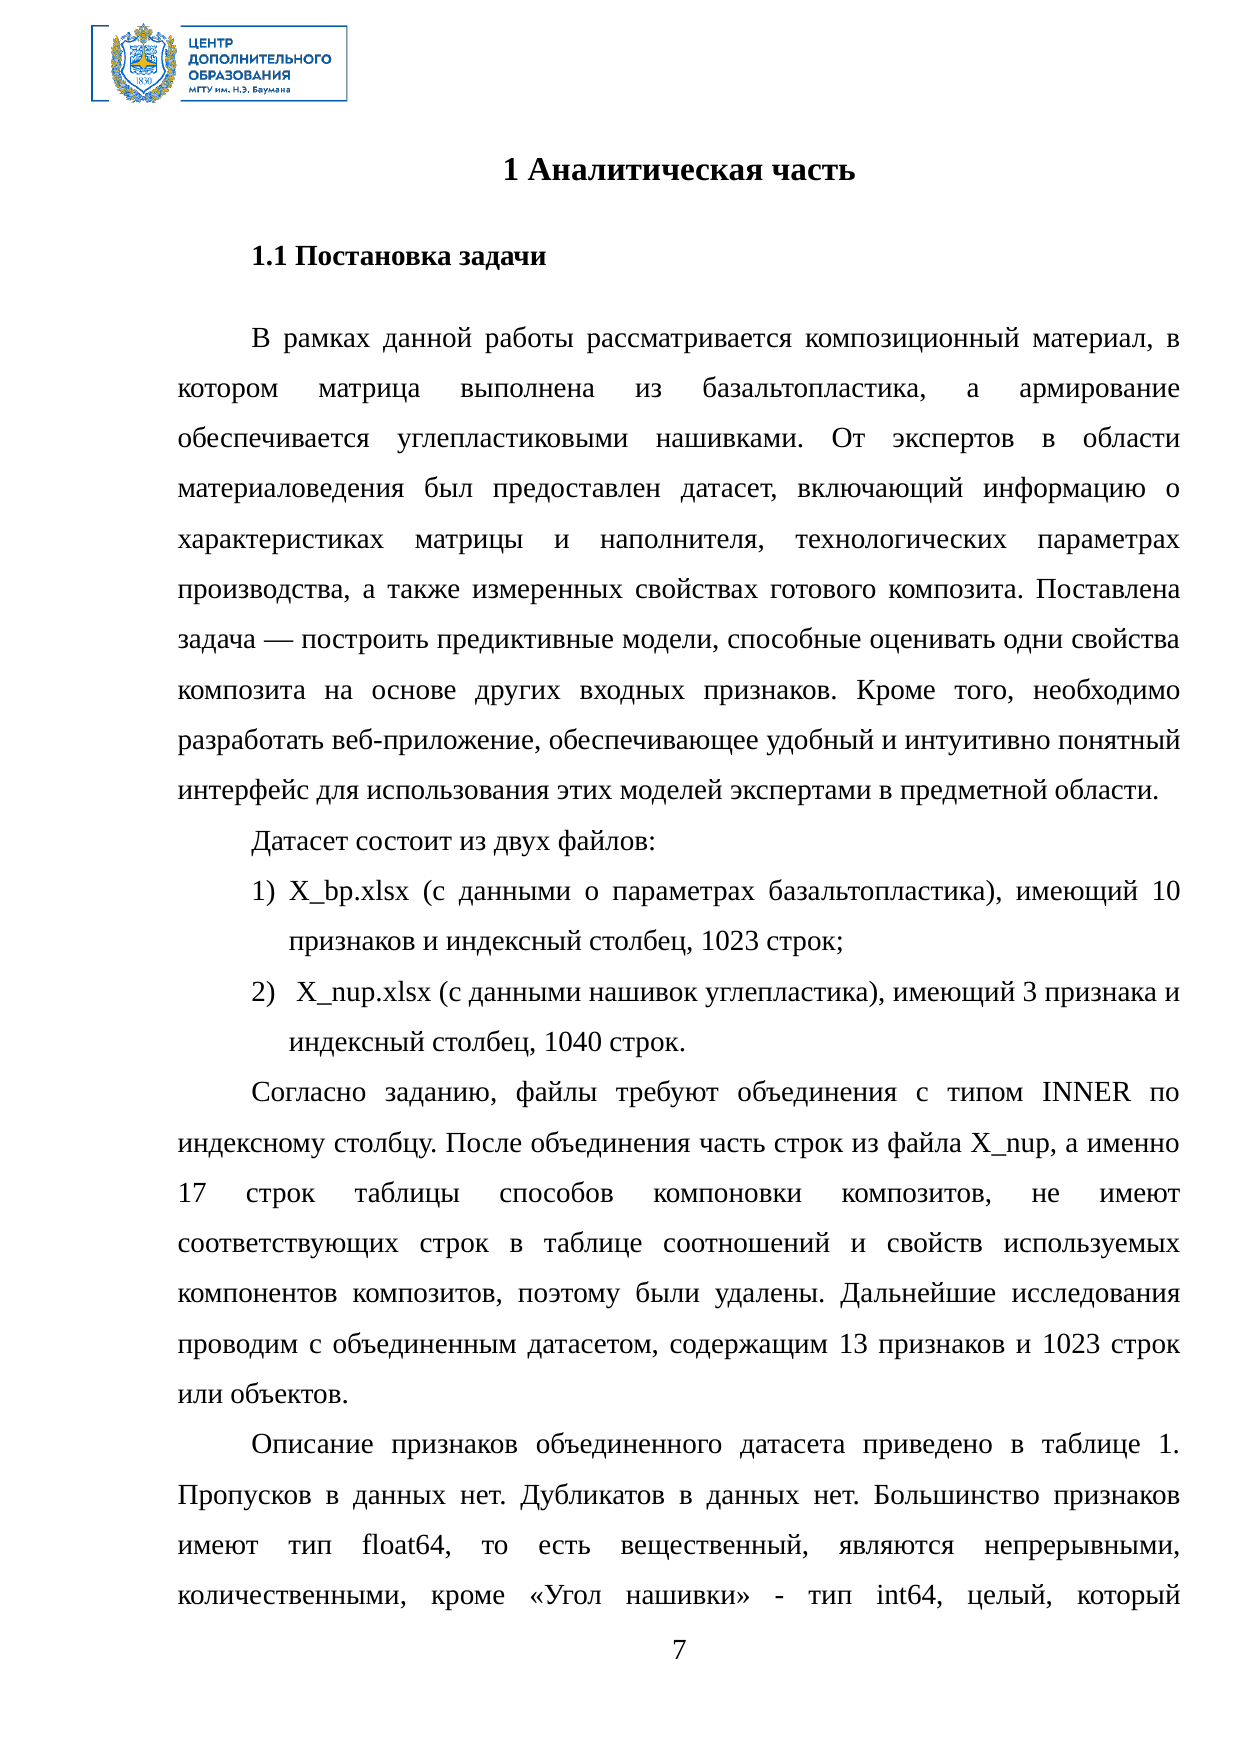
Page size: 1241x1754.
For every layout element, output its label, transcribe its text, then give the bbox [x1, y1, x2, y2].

text В рамках данной работы рассматривается композиционный материал, в котором матрица выполнена из базальтопластика, а армирование обеспечивается углепластиковыми нашивками. От экспертов в области материаловедения был предоставлен датасет, включающий информацию о характеристиках матрицы и наполнителя, технологических параметрах производства, а также измеренных свойствах готового композита. Поставлена задача — построить предиктивные модели, способные оценивать одни свойства композита на основе других входных признаков. Кроме того, необходимо разработать веб-приложение, обеспечивающее удобный и интуитивно понятный интерфейс для использования этих моделей экспертами в предметной области. [177, 320, 1181, 806]
picture [91, 23, 348, 103]
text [177, 1427, 1181, 1611]
text Датасет состоит из двух файлов: [177, 823, 1181, 856]
text Согласно заданию, файлы требуют объединения с типом INNER по индексному столбцу. После объединения часть строк из файла X_nup, а именно 17 строк таблицы способов компоновки композитов, не имеют соответствующих строк в таблице соотношений и свойств используемых компонентов композитов, поэтому были удалены. Дальнейшие исследования проводим с объединенным датасетом, содержащим 13 признаков и 1023 строк или объектов. [177, 1074, 1181, 1410]
list Х_nup.xlsx (c данными нашивок углепластика), имеющий 3 признака и индексный столбец, 1040 строк. [251, 974, 1181, 1058]
list X_bp.xlsx (с данными о параметрах базальтопластика), имеющий 10 признаков и индексный столбец, 1023 строк; [251, 873, 1181, 957]
subtitle 1 Аналитическая часть [177, 149, 1181, 188]
subtitle 1.1 Постановка задачи [177, 238, 1181, 272]
